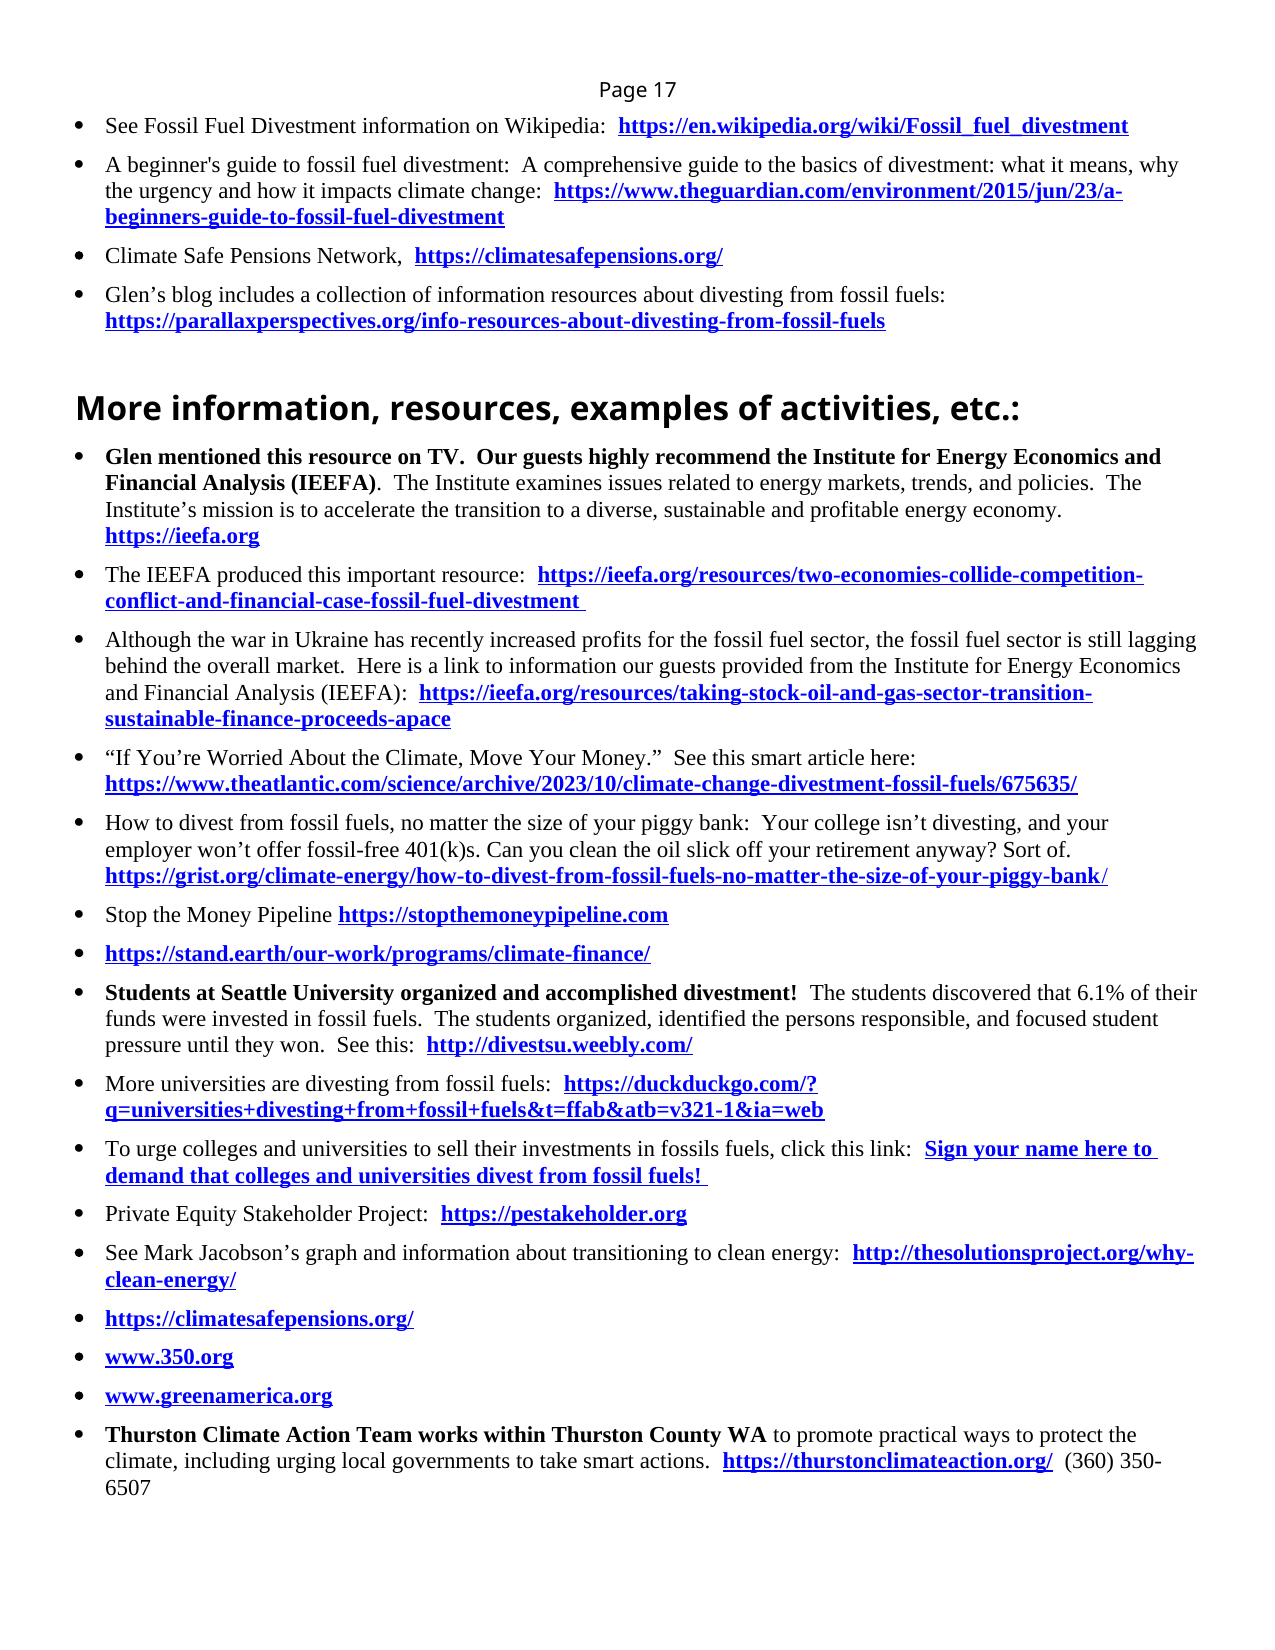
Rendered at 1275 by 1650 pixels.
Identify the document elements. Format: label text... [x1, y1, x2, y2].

list Glen mentioned this resource on TV. Our guests highly recommend the Institute for Energy Economics and Financial Analysis (IEEFA). The Institute examines issues related to energy markets, trends, and policies. The Institute’s mission is to accelerate the transition to a diverse, sustainable and profitable energy economy. https://ieefa.org [75, 443, 1200, 548]
list How to divest from fossil fuels, no matter the size of your piggy bank: Your college isn’t divesting, and your employer won’t offer fossil-free 401(k)s. Can you clean the oil slick off your retirement anyway? Sort of. https://grist.org/climate-energy/how-to-divest-from-fossil-fuels-no-matter-the-size-of-your-piggy-bank/ [75, 809, 1200, 888]
list See Mark Jacobson’s graph and information about transitioning to clean energy: http://thesolutionsproject.org/why-clean-energy/ [75, 1239, 1200, 1292]
text More information, resources, examples of activities, etc.: [75, 385, 1200, 431]
list A beginner's guide to fossil fuel divestment: A comprehensive guide to the basics of divestment: what it means, why the urgency and how it impacts climate change: https://www.theguardian.com/environment/2015/jun/23/a-beginners-guide-to-fossil-fuel-divestment [75, 151, 1200, 230]
list Students at Seattle University organized and accomplished divestment! The students discovered that 6.1% of their funds were invested in fossil fuels. The students organized, identified the persons responsible, and focused student pressure until they won. See this: http://divestsu.weebly.com/ [75, 978, 1200, 1058]
list More universities are divesting from fossil fuels: https://duckduckgo.com/?q=universities+divesting+from+fossil+fuels&t=ffab&atb=v321-1&ia=web [75, 1070, 1200, 1123]
list Although the war in Ukraine has recently increased profits for the fossil fuel sector, the fossil fuel sector is still lagging behind the overall market. Here is a link to information our guests provided from the Institute for Energy Economics and Financial Analysis (IEEFA): https://ieefa.org/resources/taking-stock-oil-and-gas-sector-transition-sustainable-finance-proceeds-apace [75, 626, 1200, 732]
list “If You’re Worried About the Climate, Move Your Money.” See this smart article here: https://www.theatlantic.com/science/archive/2023/10/climate-change-divestment-fossil-fuels/675635/ [75, 744, 1200, 797]
list See Fossil Fuel Divestment information on Wikipedia: https://en.wikipedia.org/wiki/Fossil_fuel_divestment [75, 112, 1200, 138]
list Stop the Money Pipeline https://stopthemoneypipeline.com [75, 901, 1200, 927]
list To urge colleges and universities to sell their investments in fossils fuels, click this link: Sign your name here to demand that colleges and universities divest from fossil fuels! [75, 1135, 1200, 1188]
list www.350.org [75, 1343, 1200, 1370]
list Private Equity Stakeholder Project: https://pestakeholder.org [75, 1201, 1200, 1227]
list www.greenamerica.org [75, 1382, 1200, 1409]
list Glen’s blog includes a collection of information resources about divesting from fossil fuels: https://parallaxperspectives.org/info-resources-about-divesting-from-fossil-fuels [75, 281, 1200, 334]
list The IEEFA produced this important resource: https://ieefa.org/resources/two-economies-collide-competition-conflict-and-financial-case-fossil-fuel-divestment [75, 561, 1200, 614]
list https://stand.earth/our-work/programs/climate-finance/ [75, 940, 1200, 966]
list https://climatesafepensions.org/ [75, 1304, 1200, 1331]
list Climate Safe Pensions Network, https://climatesafepensions.org/ [75, 242, 1200, 268]
list Thurston Climate Action Team works within Thurston County WA to promote practical ways to protect the climate, including urging local governments to take smart actions. https://thurstonclimateaction.org/ (360) 350-6507 [75, 1421, 1200, 1500]
